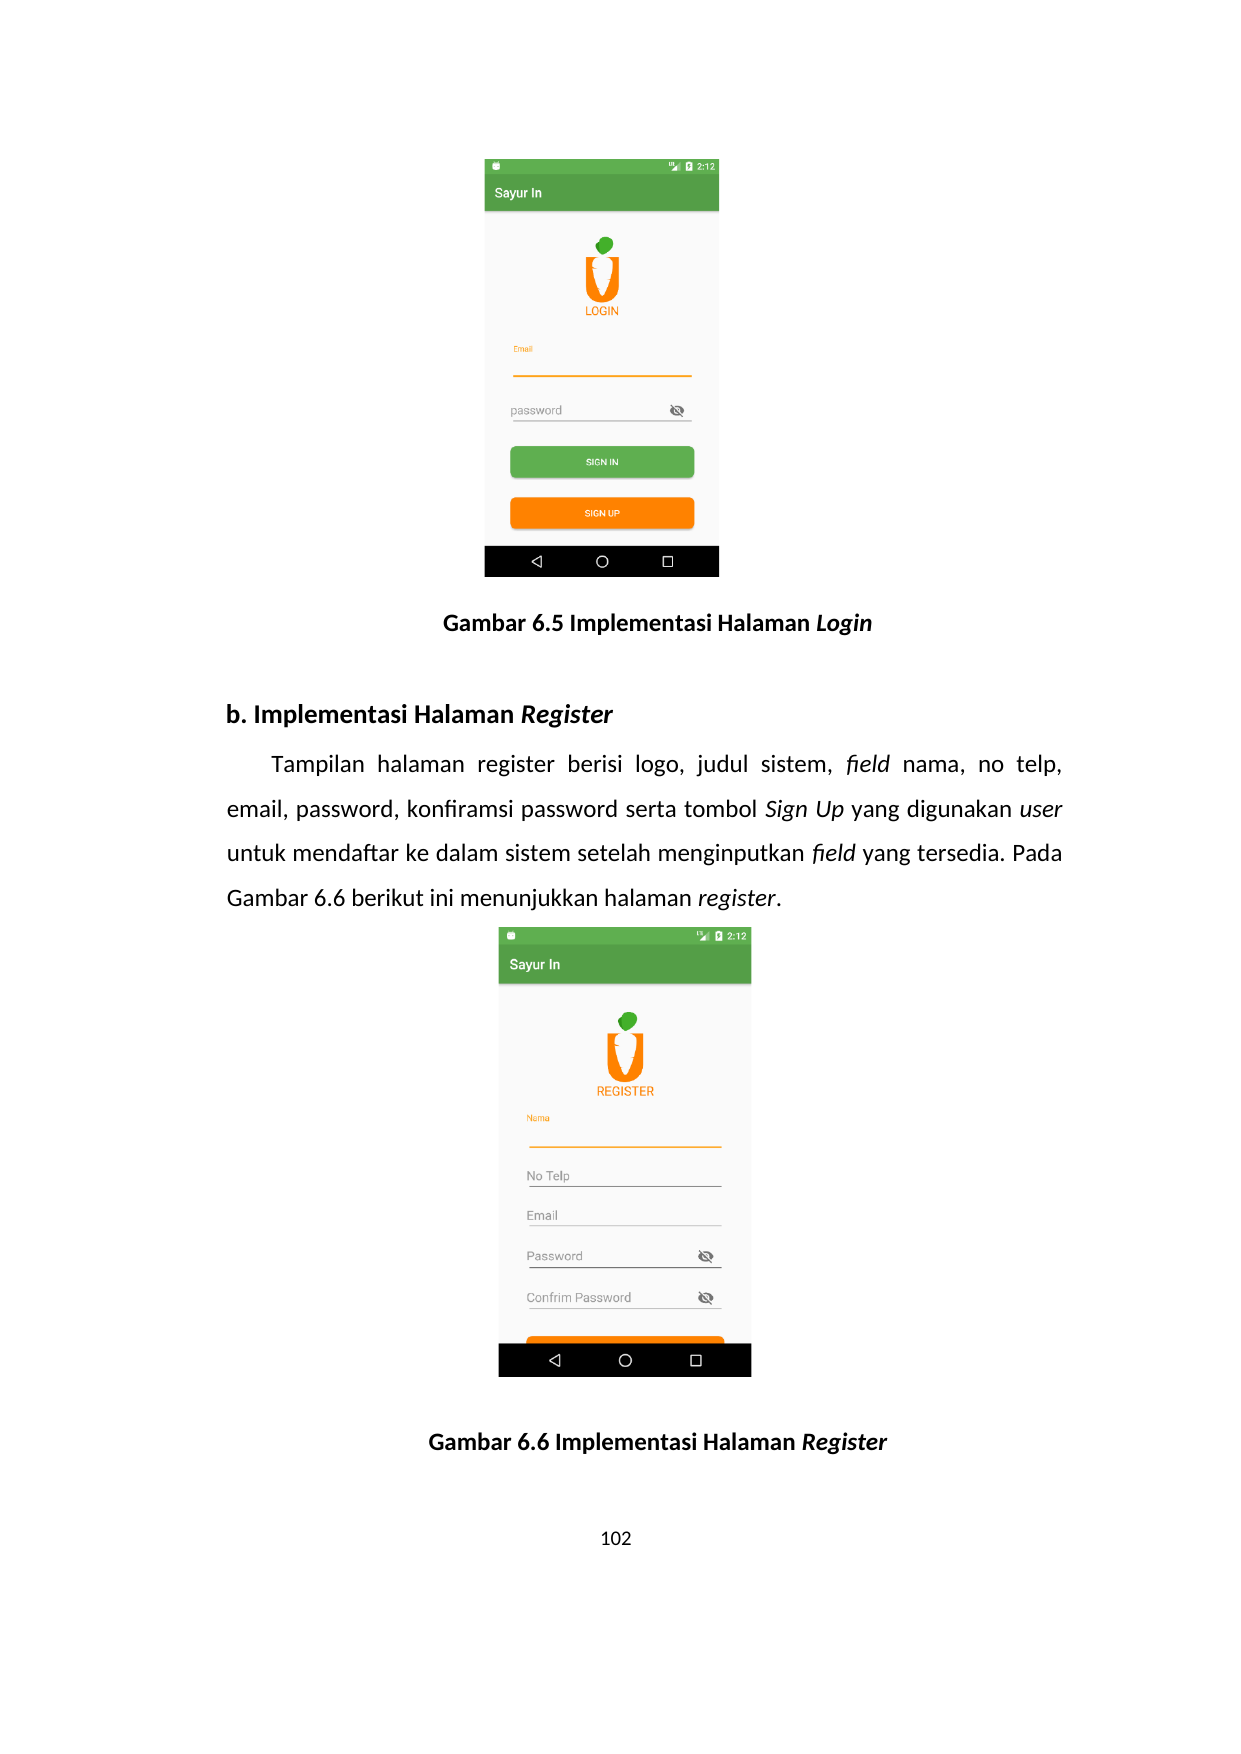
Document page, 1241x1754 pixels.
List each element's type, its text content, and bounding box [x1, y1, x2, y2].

picture [484, 159, 720, 577]
subtitle Gambar 6.6 Implementasi Halaman Register [226, 1426, 1092, 1457]
subtitle Gambar 6.5 Implementasi Halaman Login [226, 608, 1092, 638]
text b. Implementasi Halaman Register [226, 698, 1090, 731]
text Tampilan halaman register berisi logo, judul sistem, field nama, no telp, email, password, konfiramsi password serta tombol Sign Up yang digunakan user untuk mendaftar ke dalam sistem setelah menginputkan field yang tersedia. Pada Gambar 6.6 berikut ini menunjukkan halaman register. [227, 748, 1062, 912]
picture [498, 927, 752, 1377]
